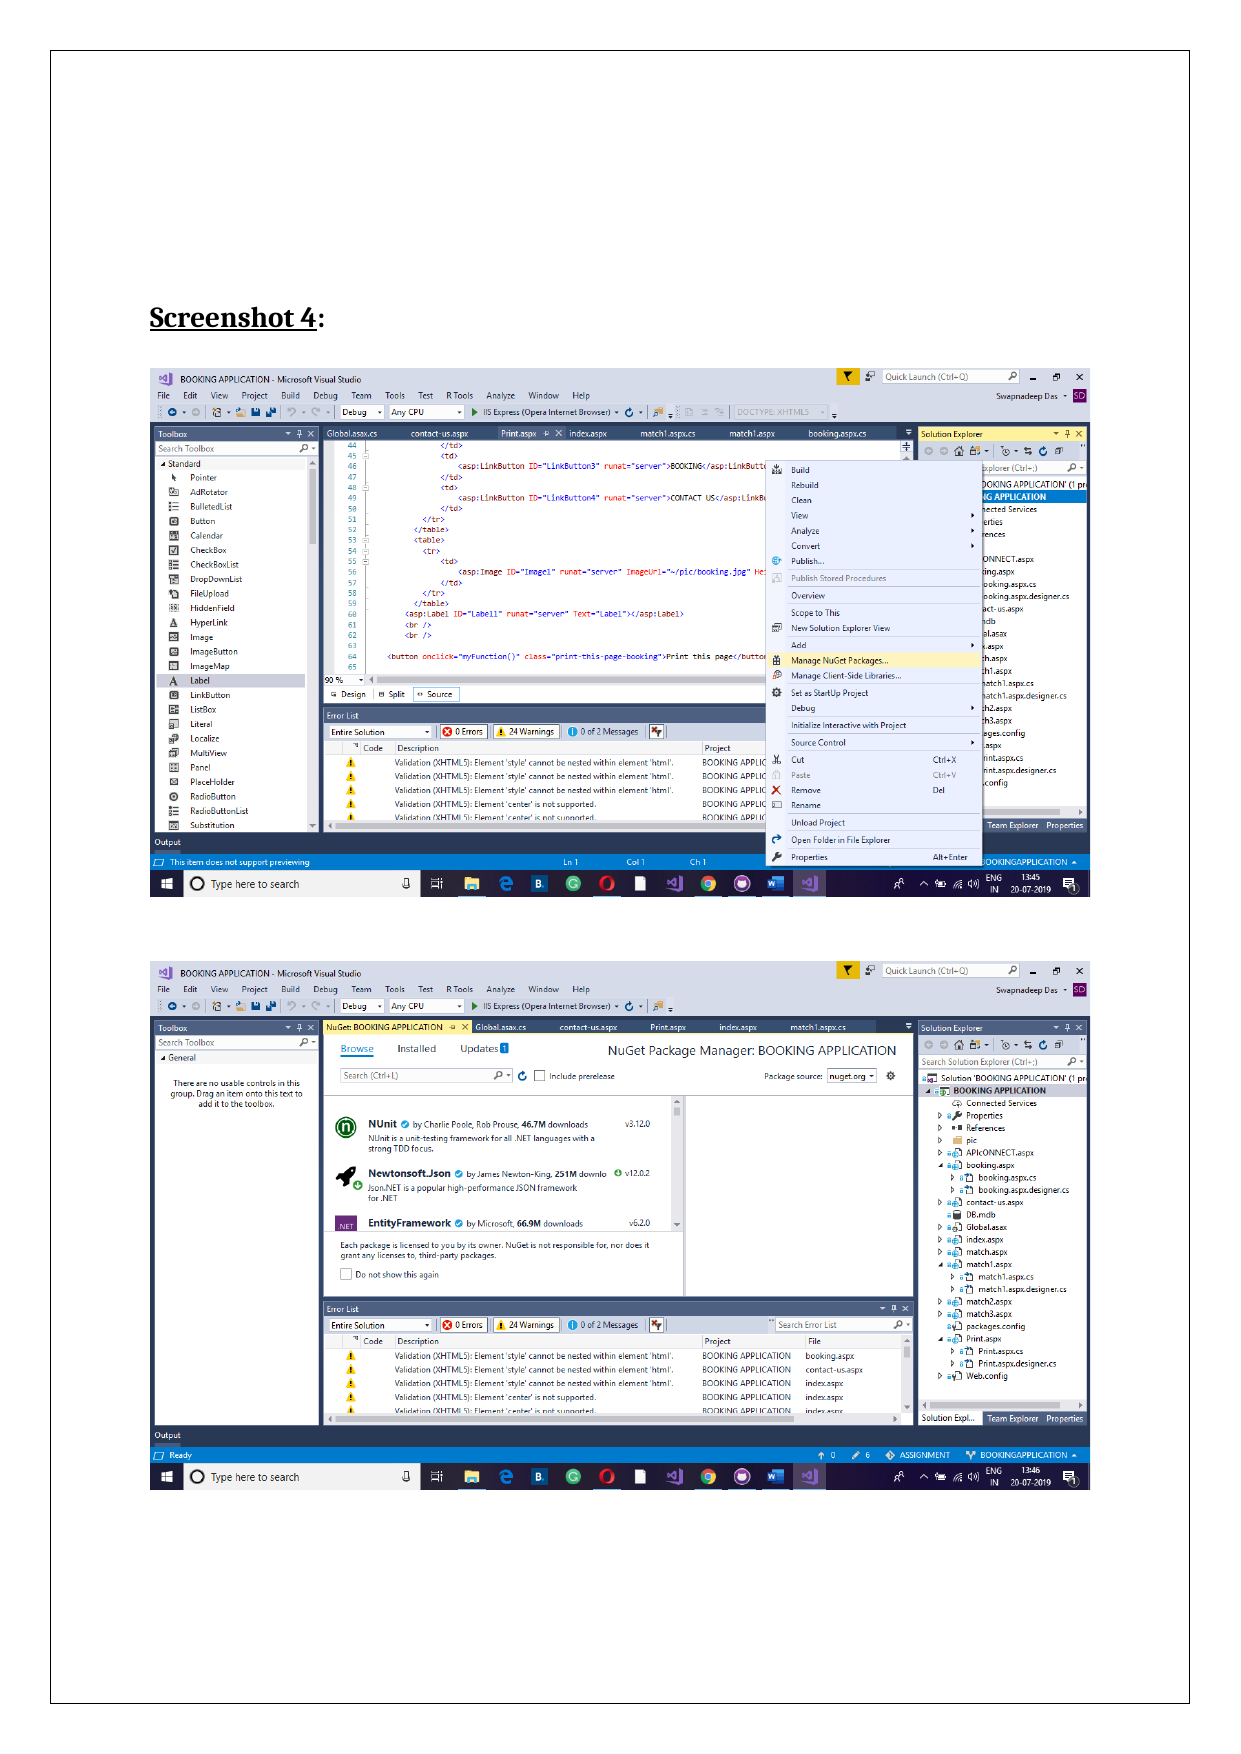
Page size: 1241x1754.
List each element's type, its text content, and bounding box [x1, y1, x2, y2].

text Screenshot 4: [150, 301, 1090, 334]
picture [150, 368, 1091, 897]
picture [150, 961, 1091, 1490]
